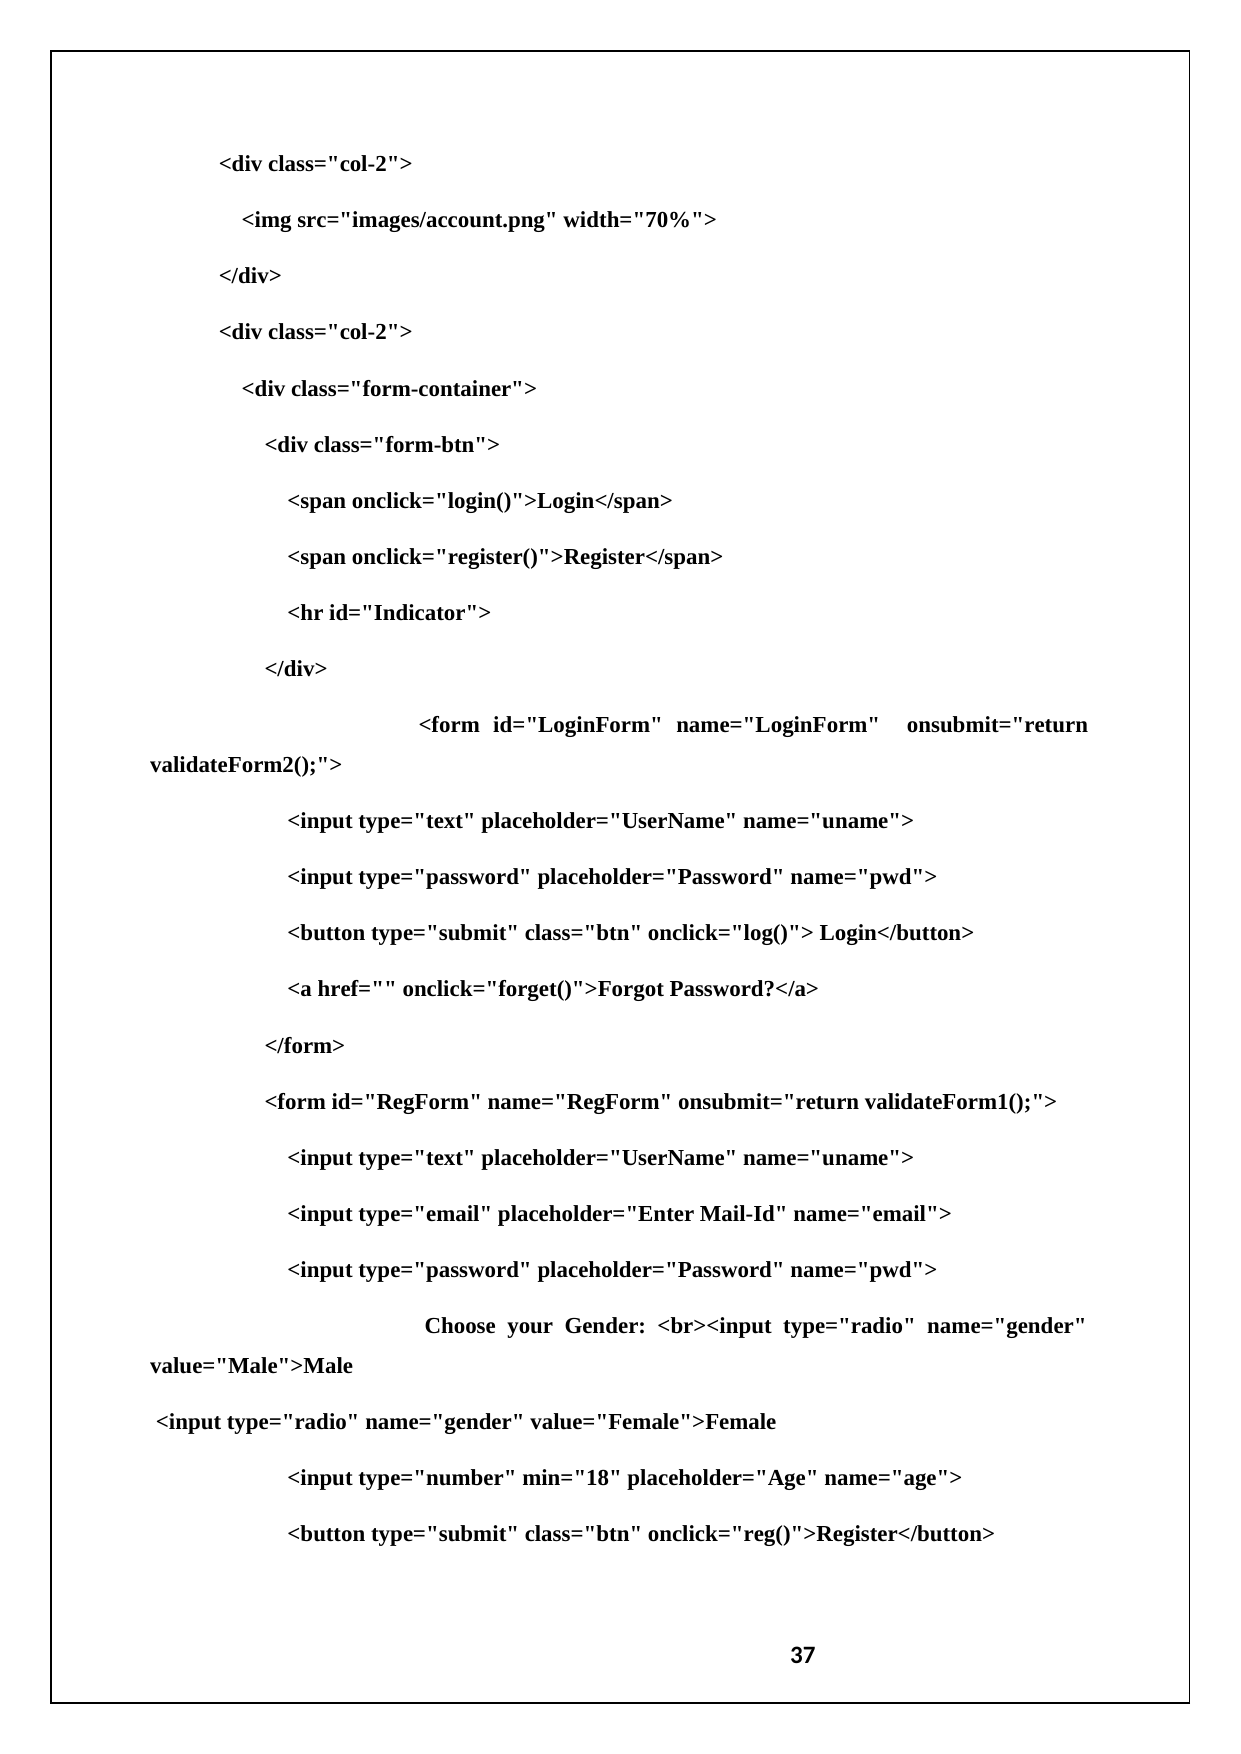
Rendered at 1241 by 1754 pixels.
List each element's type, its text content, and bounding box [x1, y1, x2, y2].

text <form id="RegForm" name="RegForm" onsubmit="return validateForm1();"> [150, 1088, 1090, 1114]
text </form> [150, 1032, 1090, 1058]
text </div> [150, 262, 1090, 289]
text Choose your Gender: <br><input type="radio" name="gender" value="Male">Male [150, 1312, 1090, 1378]
text <a href="" onclick="forget()">Forgot Password?</a> [150, 976, 1090, 1002]
text <input type="email" placeholder="Enter Mail-Id" name="email"> [150, 1200, 1090, 1226]
text <hr id="Indicator"> [150, 599, 1090, 626]
text <div class="col-2"> [150, 318, 1090, 345]
text <button type="submit" class="btn" onclick="log()"> Login</button> [150, 919, 1090, 946]
text <img src="images/account.png" width="70%"> [150, 206, 1090, 232]
text <form id="LoginForm" name="LoginForm" onsubmit="return validateForm2();"> [150, 711, 1090, 777]
text <div class="form-btn"> [150, 431, 1090, 457]
text <input type="text" placeholder="UserName" name="uname"> [150, 1144, 1090, 1170]
text <input type="password" placeholder="Password" name="pwd"> [150, 1256, 1090, 1283]
text <input type="text" placeholder="UserName" name="uname"> [150, 807, 1090, 833]
text <span onclick="login()">Login</span> [150, 487, 1090, 513]
text <div class="col-2"> [150, 150, 1090, 176]
text <input type="radio" name="gender" value="Female">Female [150, 1408, 1090, 1434]
text </div> [150, 655, 1090, 682]
text <span onclick="register()">Register</span> [150, 543, 1090, 569]
text <div class="form-container"> [150, 374, 1090, 401]
text <button type="submit" class="btn" onclick="reg()">Register</button> [150, 1520, 1090, 1547]
text <input type="password" placeholder="Password" name="pwd"> [150, 863, 1090, 889]
text <input type="number" min="18" placeholder="Age" name="age"> [150, 1464, 1090, 1491]
